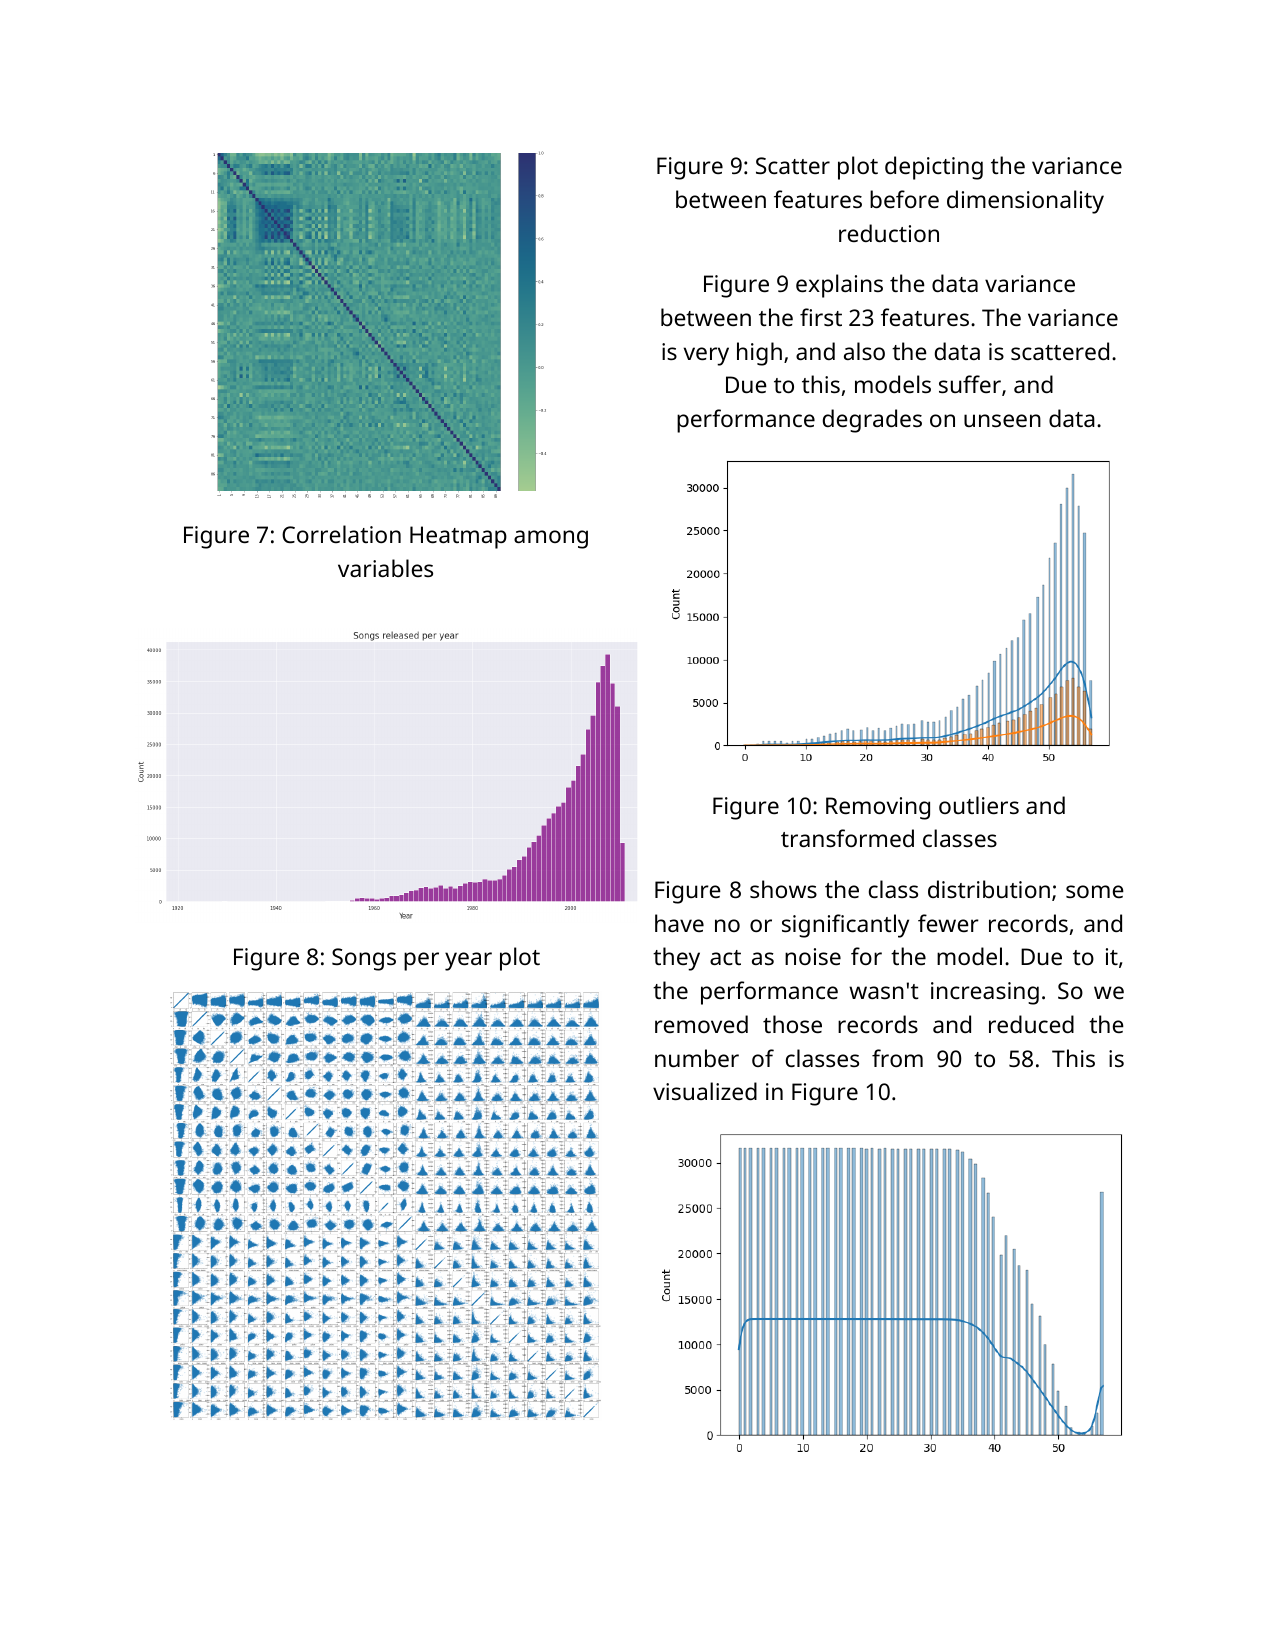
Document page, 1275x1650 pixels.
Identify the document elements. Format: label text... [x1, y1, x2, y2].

text Figure 10: Removing outliers and transformed classes [653, 789, 1125, 854]
picture [169, 991, 602, 1421]
text Figure 8: Songs per year plot [150, 941, 622, 972]
picture [653, 1126, 1129, 1462]
text Figure 8 shows the class distribution; some have no or significantly fewer records, and they act as noise for the model. Due to it, the performance wasn't increasing. So we removed those records and reduced the number of classes from 90 to 58. This is visualized in Figure 10. [653, 874, 1125, 1107]
text Figure 9: Scatter plot depicting the variance between features before dimensionality reduction [653, 150, 1125, 249]
text Figure 9 explains the data variance between the first 23 features. The variance is very high, and also the data is scattered. Due to this, models suffer, and performance degrades on unseen data. [653, 268, 1125, 434]
text Figure 7: Correlation Heatmap among variables [150, 519, 622, 584]
picture [135, 628, 638, 923]
picture [208, 150, 549, 500]
picture [663, 453, 1116, 771]
